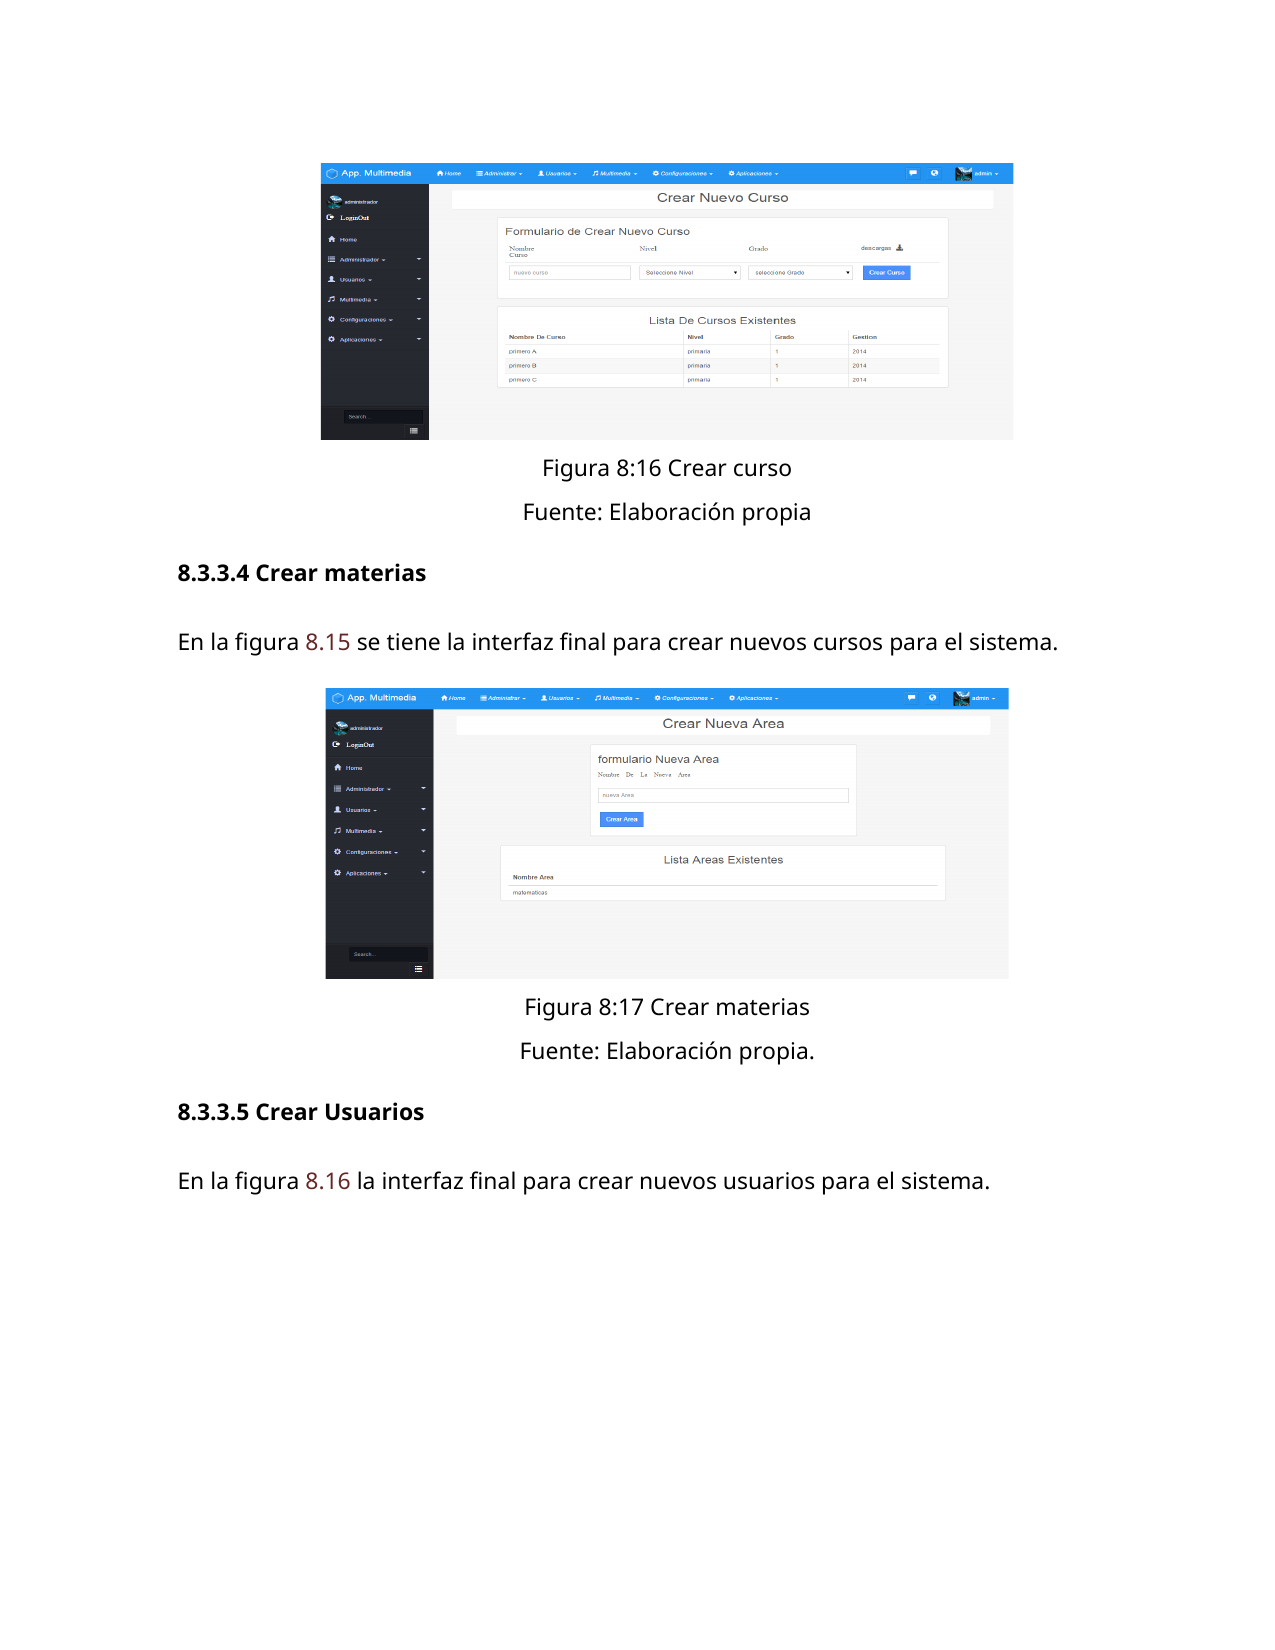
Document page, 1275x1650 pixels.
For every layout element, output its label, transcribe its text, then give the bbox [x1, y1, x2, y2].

text Fuente: Elaboración propia [177, 496, 1157, 527]
subtitle 8.3.3.5 Crear Usuarios [177, 1096, 1157, 1127]
subtitle 8.3.3.4 Crear materias [177, 557, 1157, 588]
text En la figura 8.15 se tiene la interfaz final para crear nuevos cursos para el sistema. [177, 626, 1157, 657]
text Fuente: Elaboración propia. [177, 1035, 1157, 1066]
text En la figura 8.16 la interfaz final para crear nuevos usuarios para el sistema. [177, 1165, 1157, 1196]
